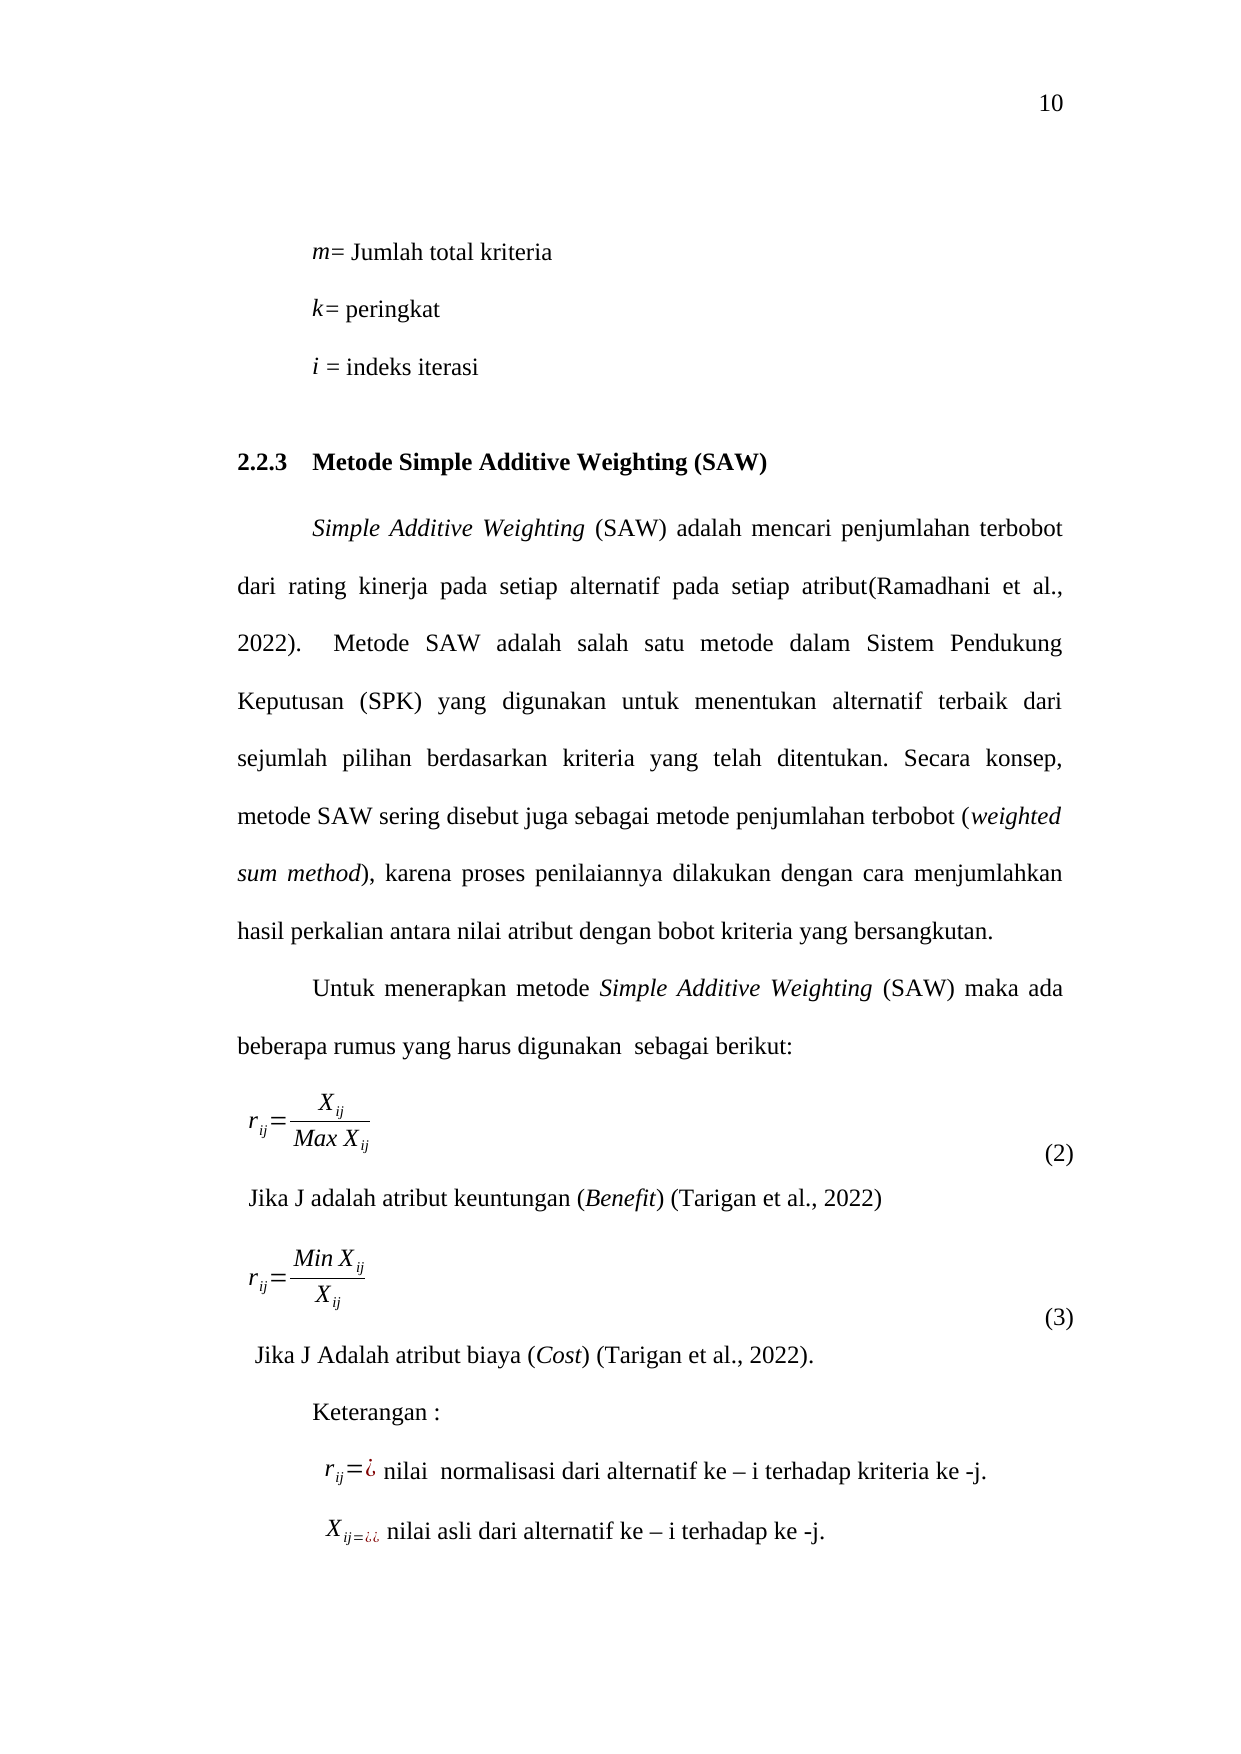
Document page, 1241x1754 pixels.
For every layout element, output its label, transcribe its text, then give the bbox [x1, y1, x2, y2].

text nilai normalisasi dari alternatif ke – i terhadap kriteria ke -j. [237, 1455, 1063, 1486]
text Keterangan : [237, 1397, 1063, 1426]
text = Jumlah total kriteria [237, 237, 1063, 266]
text = peringkat [237, 294, 1063, 323]
table_cell Jika J Adalah atribut biaya (Cost) . [237, 1245, 1033, 1397]
table_header (2) [1033, 1088, 1099, 1245]
text Untuk menerapkan metode Simple Additive Weighting (SAW) maka ada beberapa rumus yang harus digunakan sebagai berikut: [237, 973, 1063, 1059]
text = indeks iterasi [237, 352, 1063, 381]
subtitle 2.2.3 Metode Simple Additive Weighting (SAW) [237, 447, 1063, 476]
text nilai asli dari alternatif ke – i terhadap ke -j. [237, 1515, 1063, 1546]
table_cell (3) [1033, 1245, 1099, 1397]
text Simple Additive Weighting (SAW) adalah mencari penjumlahan terbobot dari rating kinerja pada setiap alternatif pada setiap atribut. Metode SAW adalah salah satu metode dalam Sistem Pendukung Keputusan (SPK) yang digunakan untuk menentukan alternatif terbaik dari sejumlah pilihan berdasarkan kriteria yang telah ditentukan. Secara konsep, metode SAW sering disebut juga sebagai metode penjumlahan terbobot (weighted sum method), karena proses penilaiannya dilakukan dengan cara menjumlahkan hasil perkalian antara nilai atribut dengan bobot kriteria yang bersangkutan. [237, 513, 1063, 944]
table_header Jika J adalah atribut keuntungan (Benefit) [237, 1088, 1033, 1245]
